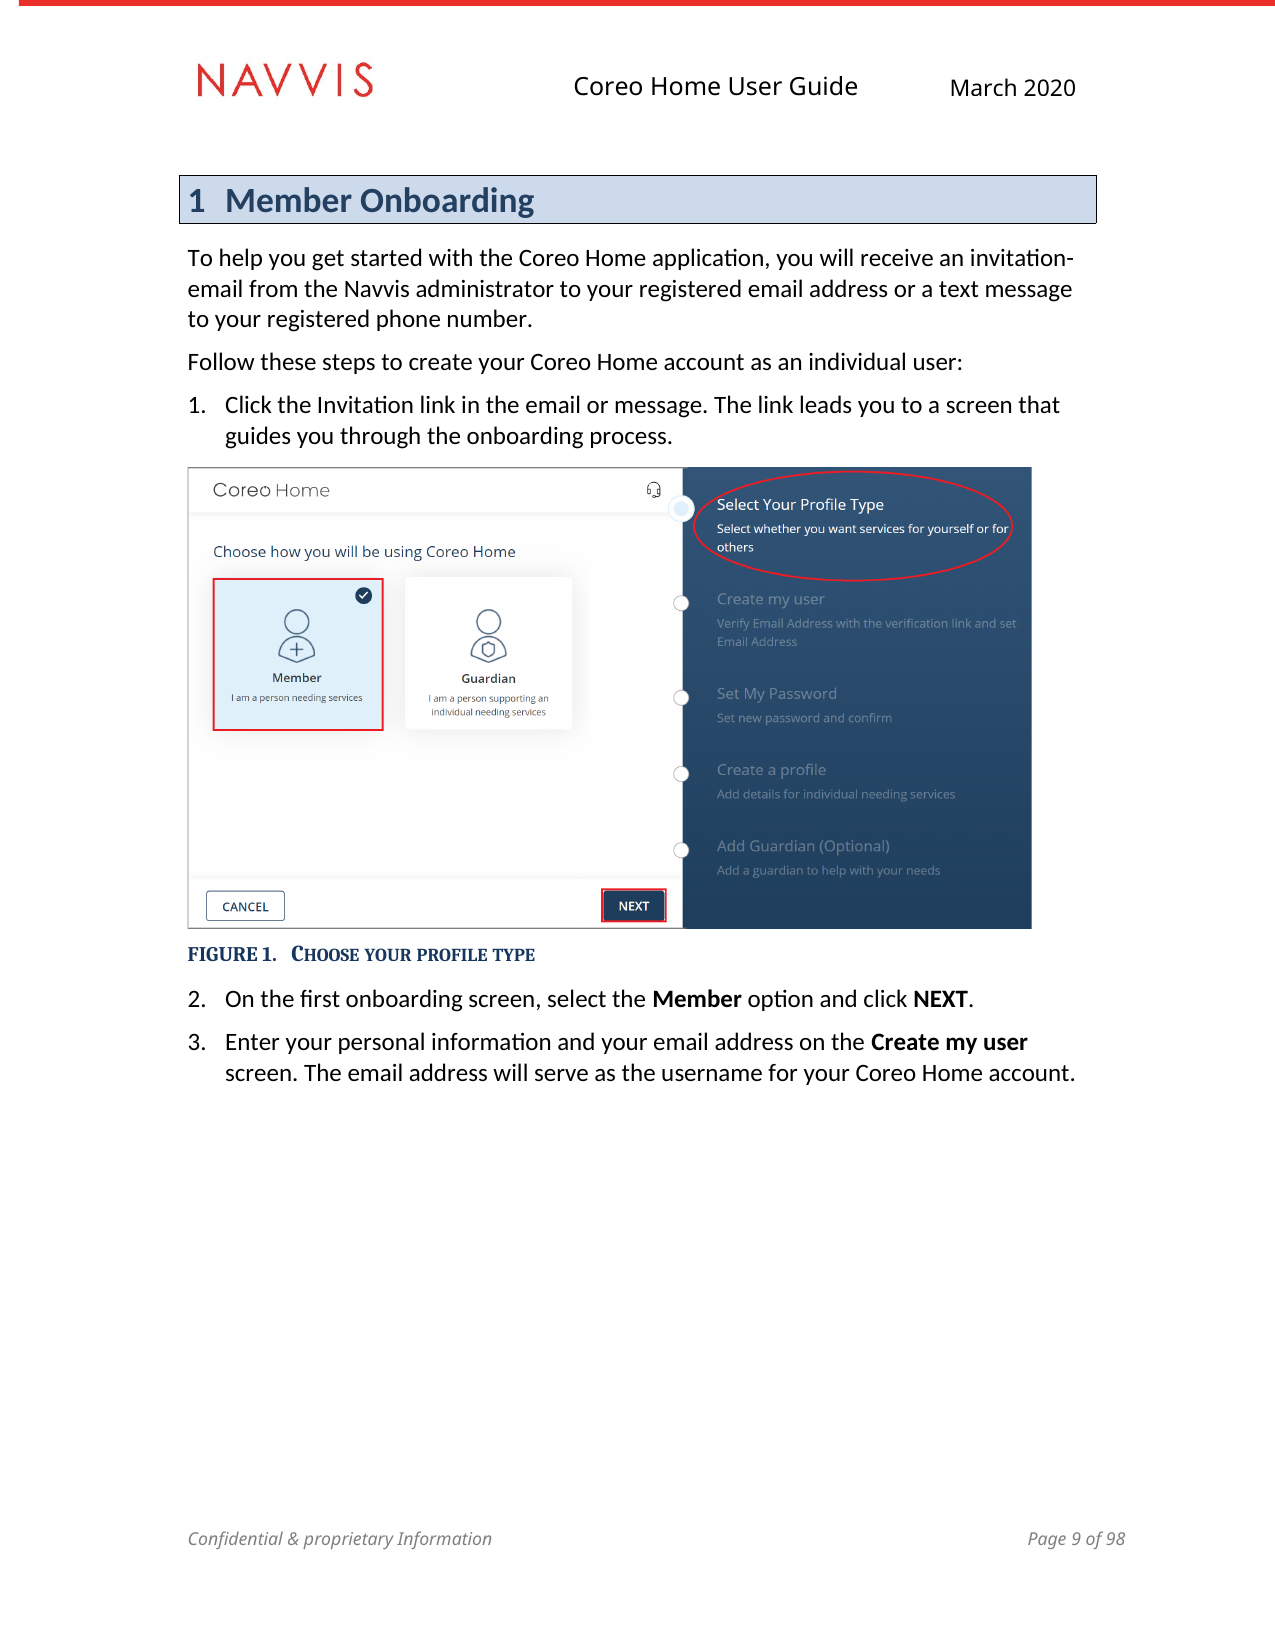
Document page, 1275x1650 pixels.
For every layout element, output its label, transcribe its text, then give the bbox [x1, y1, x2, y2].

picture [187, 467, 1032, 929]
list Click the Invitation link in the email or message. The link leads you to a screen that guides you through the onboarding process. [187, 389, 1087, 451]
text To help you get started with the Coreo Home application, you will receive an invitation-email from the Navvis administrator to your registered email address or a text message to your registered phone number. [187, 242, 1087, 334]
picture [187, 55, 383, 104]
subtitle Member Onboarding [180, 176, 1096, 223]
text Follow these steps to create your Coreo Home account as an individual user: [187, 346, 1087, 377]
list On the first onboarding screen, select the Member option and click NEXT. [187, 983, 1087, 1014]
text Choose your profile type [187, 941, 1087, 967]
list Enter your personal information and your email address on the Create my user screen. The email address will serve as the username for your Coreo Home account. [187, 1026, 1087, 1087]
